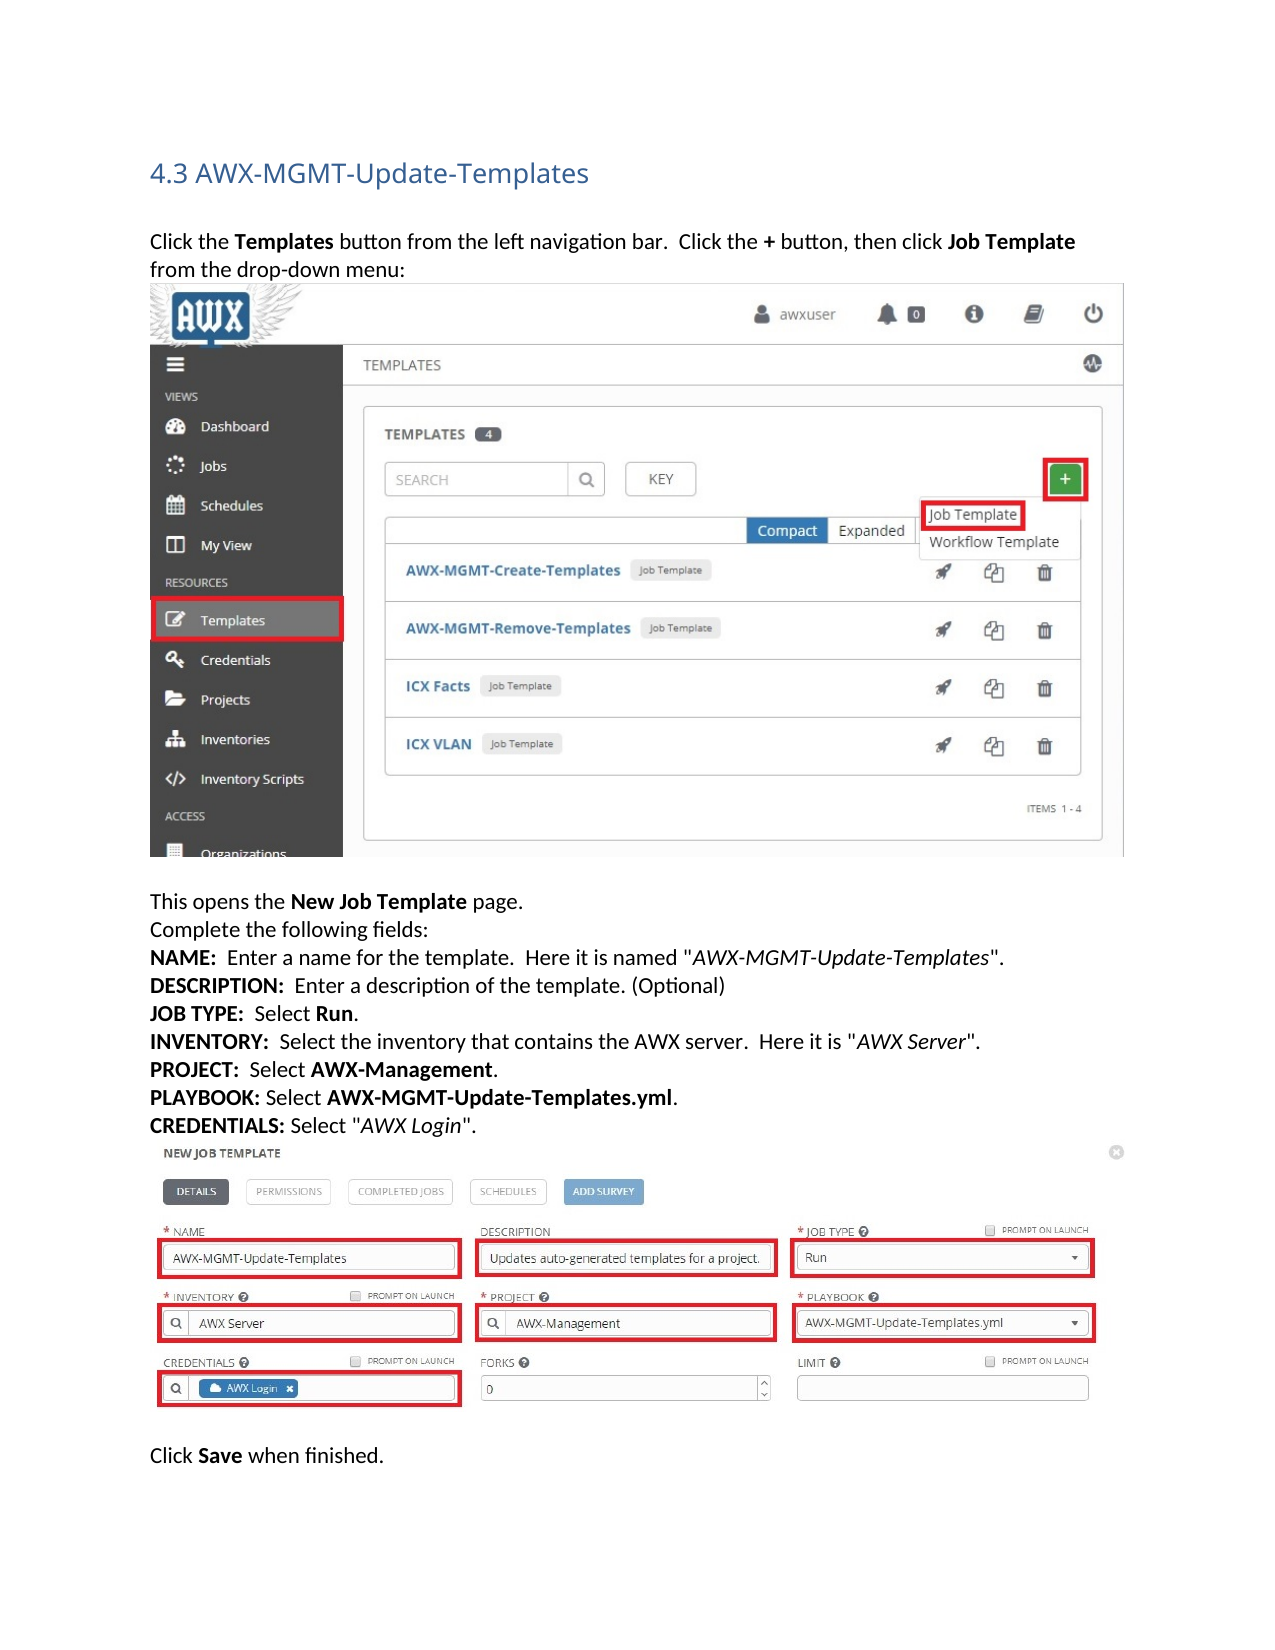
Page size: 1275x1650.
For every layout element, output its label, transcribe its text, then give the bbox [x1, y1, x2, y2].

text Click the Templates button from the left navigation bar. Click the + button, then click Job Template from the drop-down menu: [150, 227, 1125, 283]
text DESCRIPTION: Enter a description of the template. (Optional) [150, 971, 1125, 999]
subtitle 4.3 AWX-MGMT-Update-Templates [150, 154, 1125, 191]
text Complete the following fields: [150, 915, 1125, 943]
text This opens the New Job Template page. [150, 887, 1125, 915]
picture [150, 1139, 1125, 1412]
text PLAYBOOK: Select AWX-MGMT-Update-Templates.yml. [150, 1083, 1125, 1111]
text PROJECT: Select AWX-Management. [150, 1055, 1125, 1083]
picture [150, 283, 1124, 857]
text CREDENTIALS: Select "AWX Login". [150, 1111, 1125, 1139]
text JOB TYPE: Select Run. [150, 999, 1125, 1027]
text Click Save when finished. [150, 1442, 1125, 1470]
text INVENTORY: Select the inventory that contains the AWX server. Here it is "AWX Server". [150, 1027, 1125, 1055]
text NAME: Enter a name for the template. Here it is named "AWX-MGMT-Update-Templates". [150, 943, 1125, 971]
